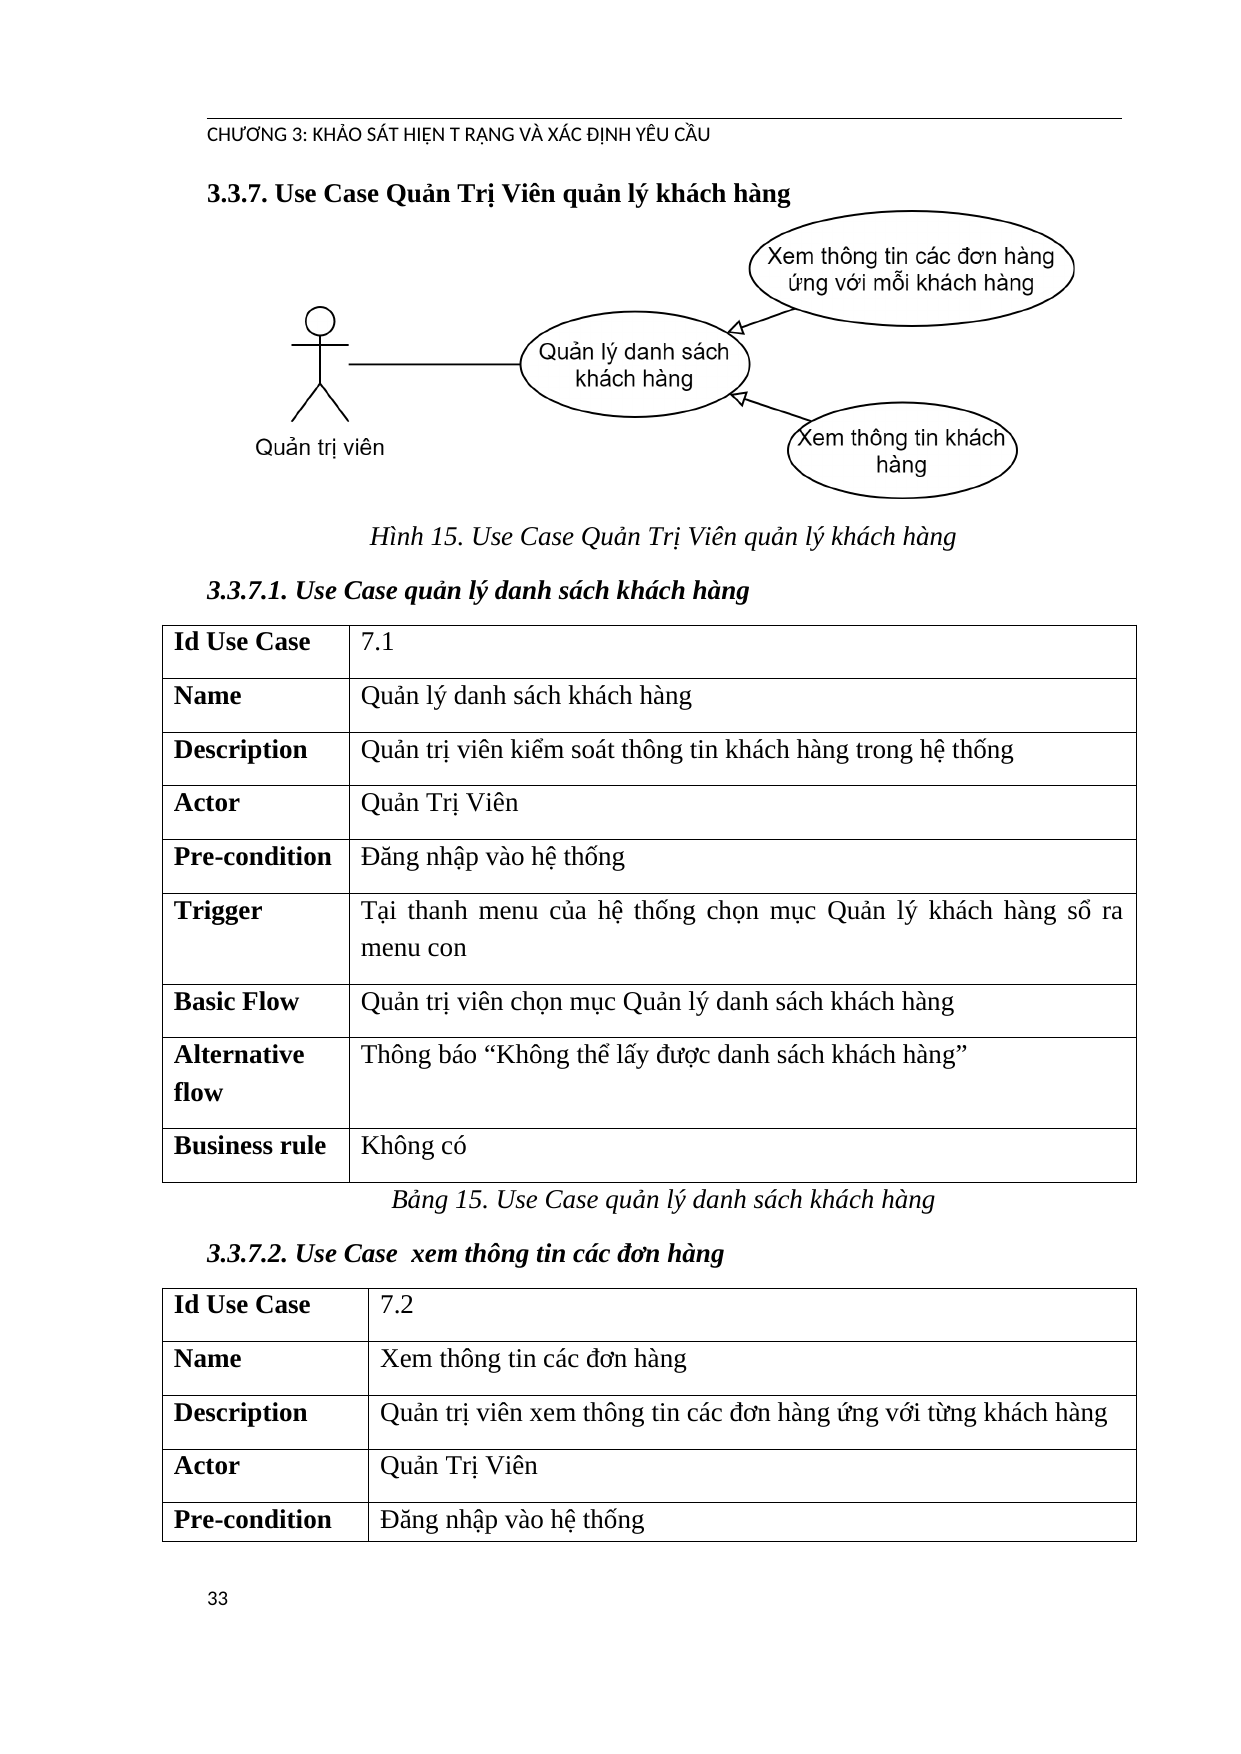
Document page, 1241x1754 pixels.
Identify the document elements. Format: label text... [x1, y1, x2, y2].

table_cell Business rule [163, 1129, 349, 1182]
table_cell Thông báo “Không thể lấy được danh sách khách hàng” [350, 1038, 1136, 1128]
text Bảng 15. Use Case quản lý danh sách khách hàng [207, 1183, 1122, 1214]
table_header Id Use Case [163, 1289, 368, 1341]
table_cell Name [163, 679, 349, 732]
table_cell Quản trị viên chọn mục Quản lý danh sách khách hàng [350, 985, 1136, 1037]
table_cell Trigger [163, 894, 349, 984]
table_cell Đăng nhập vào hệ thống [350, 840, 1136, 893]
table_cell Alternative flow [163, 1038, 349, 1128]
table_cell Name [163, 1342, 368, 1395]
text Hình 15. Use Case Quản Trị Viên quản lý khách hàng [207, 520, 1122, 551]
table_cell Quản trị viên kiểm soát thông tin khách hàng trong hệ thống [350, 733, 1136, 785]
table_cell Description [163, 733, 349, 785]
table_cell Quản trị viên xem thông tin các đơn hàng ứng với từng khách hàng [369, 1396, 1136, 1448]
table_cell Actor [163, 786, 349, 839]
table_cell Xem thông tin các đơn hàng [369, 1342, 1136, 1395]
table_cell Pre-condition [163, 840, 349, 893]
table_cell Basic Flow [163, 985, 349, 1037]
table_cell Quản lý danh sách khách hàng [350, 679, 1136, 732]
table_header 7.2 [369, 1289, 1136, 1341]
table_cell Quản Trị Viên [350, 786, 1136, 839]
table_header Id Use Case [163, 626, 349, 678]
table_cell Pre-condition [163, 1503, 368, 1541]
table_cell Quản Trị Viên [369, 1450, 1136, 1502]
table_cell Không có [350, 1129, 1136, 1182]
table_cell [369, 1503, 1136, 1541]
table_cell Tại thanh menu của hệ thống chọn mục Quản lý khách hàng sổ ra menu con [350, 894, 1136, 984]
subtitle 3.3.7. Use Case Quản Trị Viên quản lý khách hàng [207, 177, 1122, 208]
table_cell Description [163, 1396, 368, 1448]
text 3.3.7.2. Use Case xem thông tin các đơn hàng [207, 1237, 1122, 1268]
table_cell Actor [163, 1450, 368, 1502]
picture [254, 210, 1075, 499]
table_header 7.1 [350, 626, 1136, 678]
text 3.3.7.1. Use Case quản lý danh sách khách hàng [207, 574, 1122, 605]
